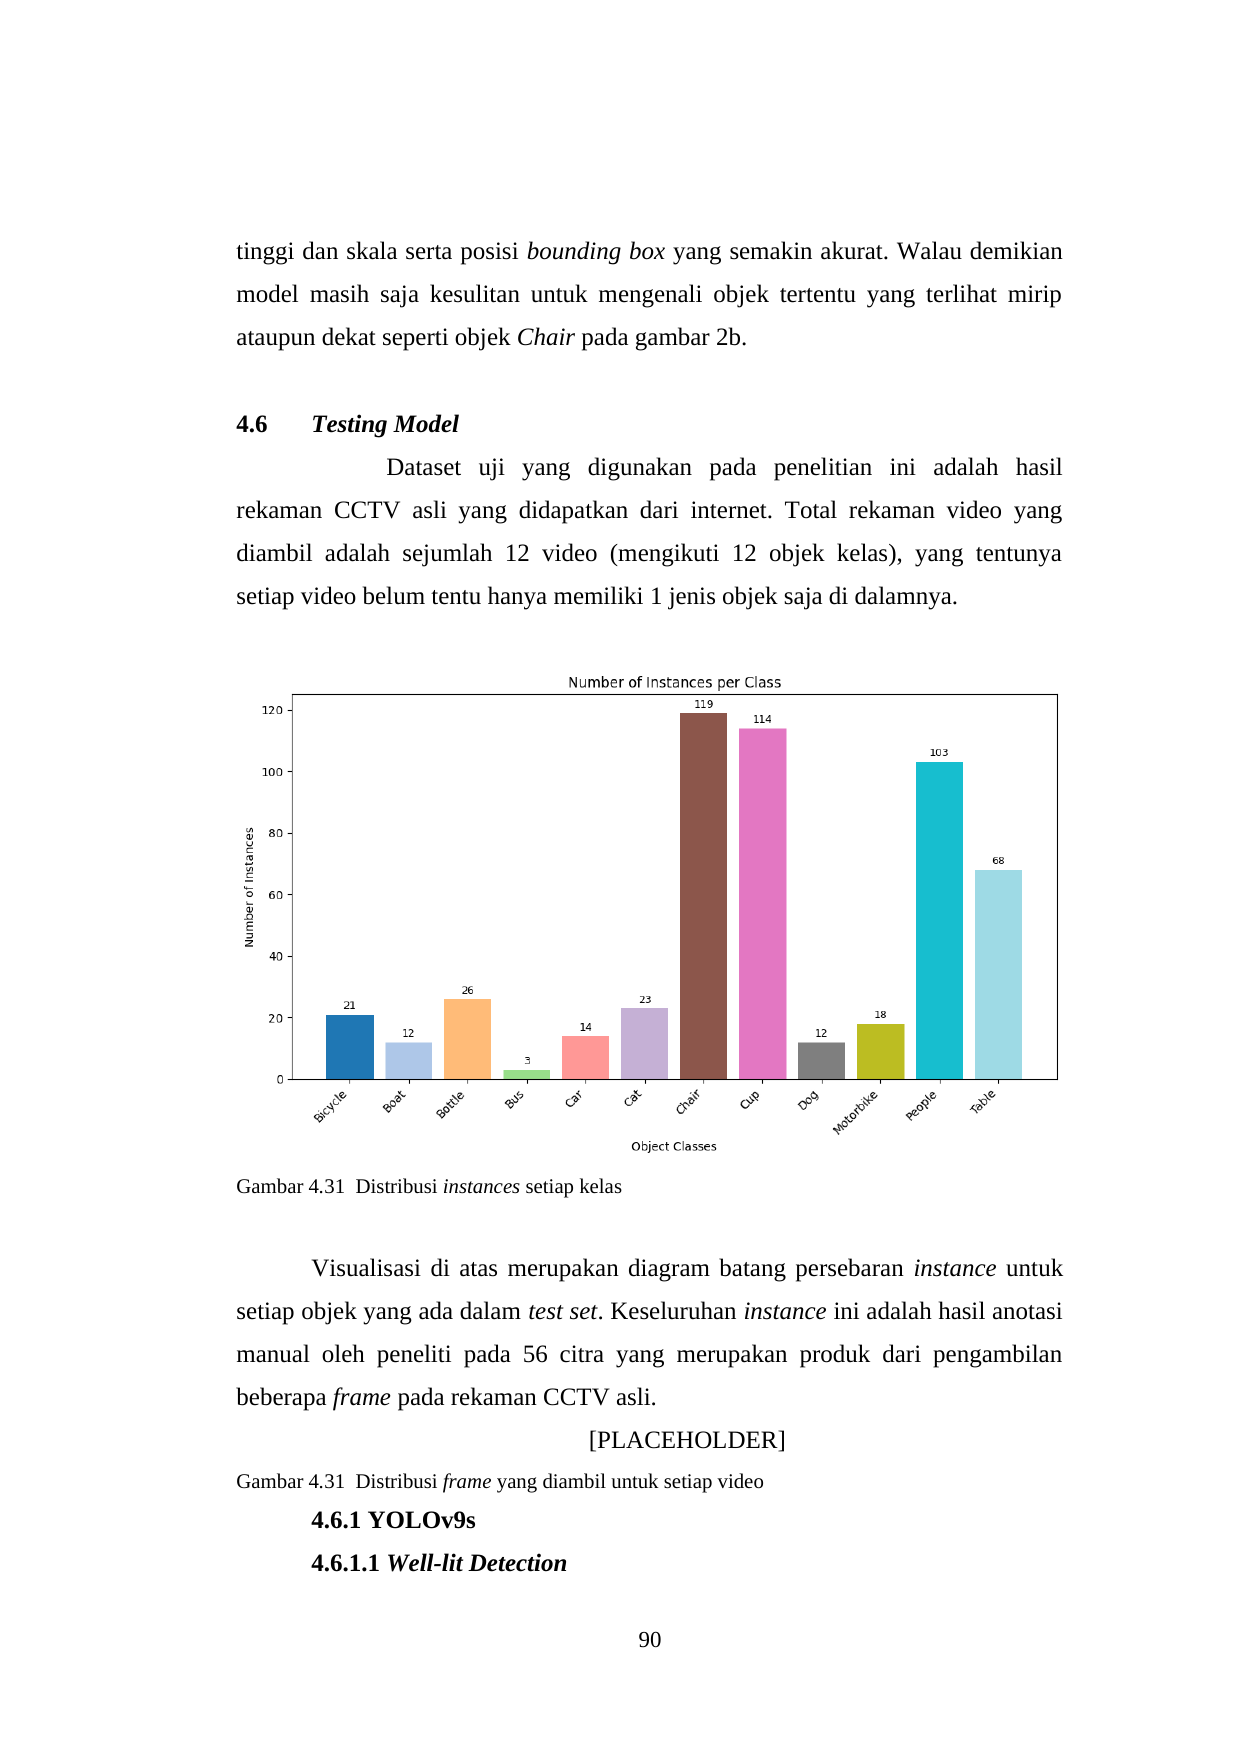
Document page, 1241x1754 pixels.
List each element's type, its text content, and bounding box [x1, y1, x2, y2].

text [236, 236, 1063, 351]
text 4.6 Testing Model [236, 409, 1063, 437]
text [PLACEHOLDER] [236, 1426, 1063, 1454]
text 4.6.1 YOLOv9s [311, 1505, 1063, 1533]
text 4.6.1.1 Well-lit Detection [311, 1548, 1063, 1577]
text Visualisasi di atas merupakan diagram batang persebaran instance untuk setiap objek yang ada dalam test set. Keseluruhan instance ini adalah hasil anotasi manual oleh peneliti pada 56 citra yang merupakan produk dari pengambilan beberapa frame pada rekaman CCTV asli. [236, 1253, 1063, 1411]
text Gambar 4.31 Distribusi frame yang diambil untuk setiap video [236, 1469, 1063, 1493]
text Gambar 4.31 Distribusi instances setiap kelas [236, 1174, 1063, 1198]
picture [236, 667, 1064, 1161]
text Dataset uji yang digunakan pada penelitian ini adalah hasil rekaman CCTV asli yang didapatkan dari internet. Total rekaman video yang diambil adalah sejumlah 12 video (mengikuti 12 objek kelas), yang tentunya setiap video belum tentu hanya memiliki 1 jenis objek saja di dalamnya. [236, 452, 1063, 610]
